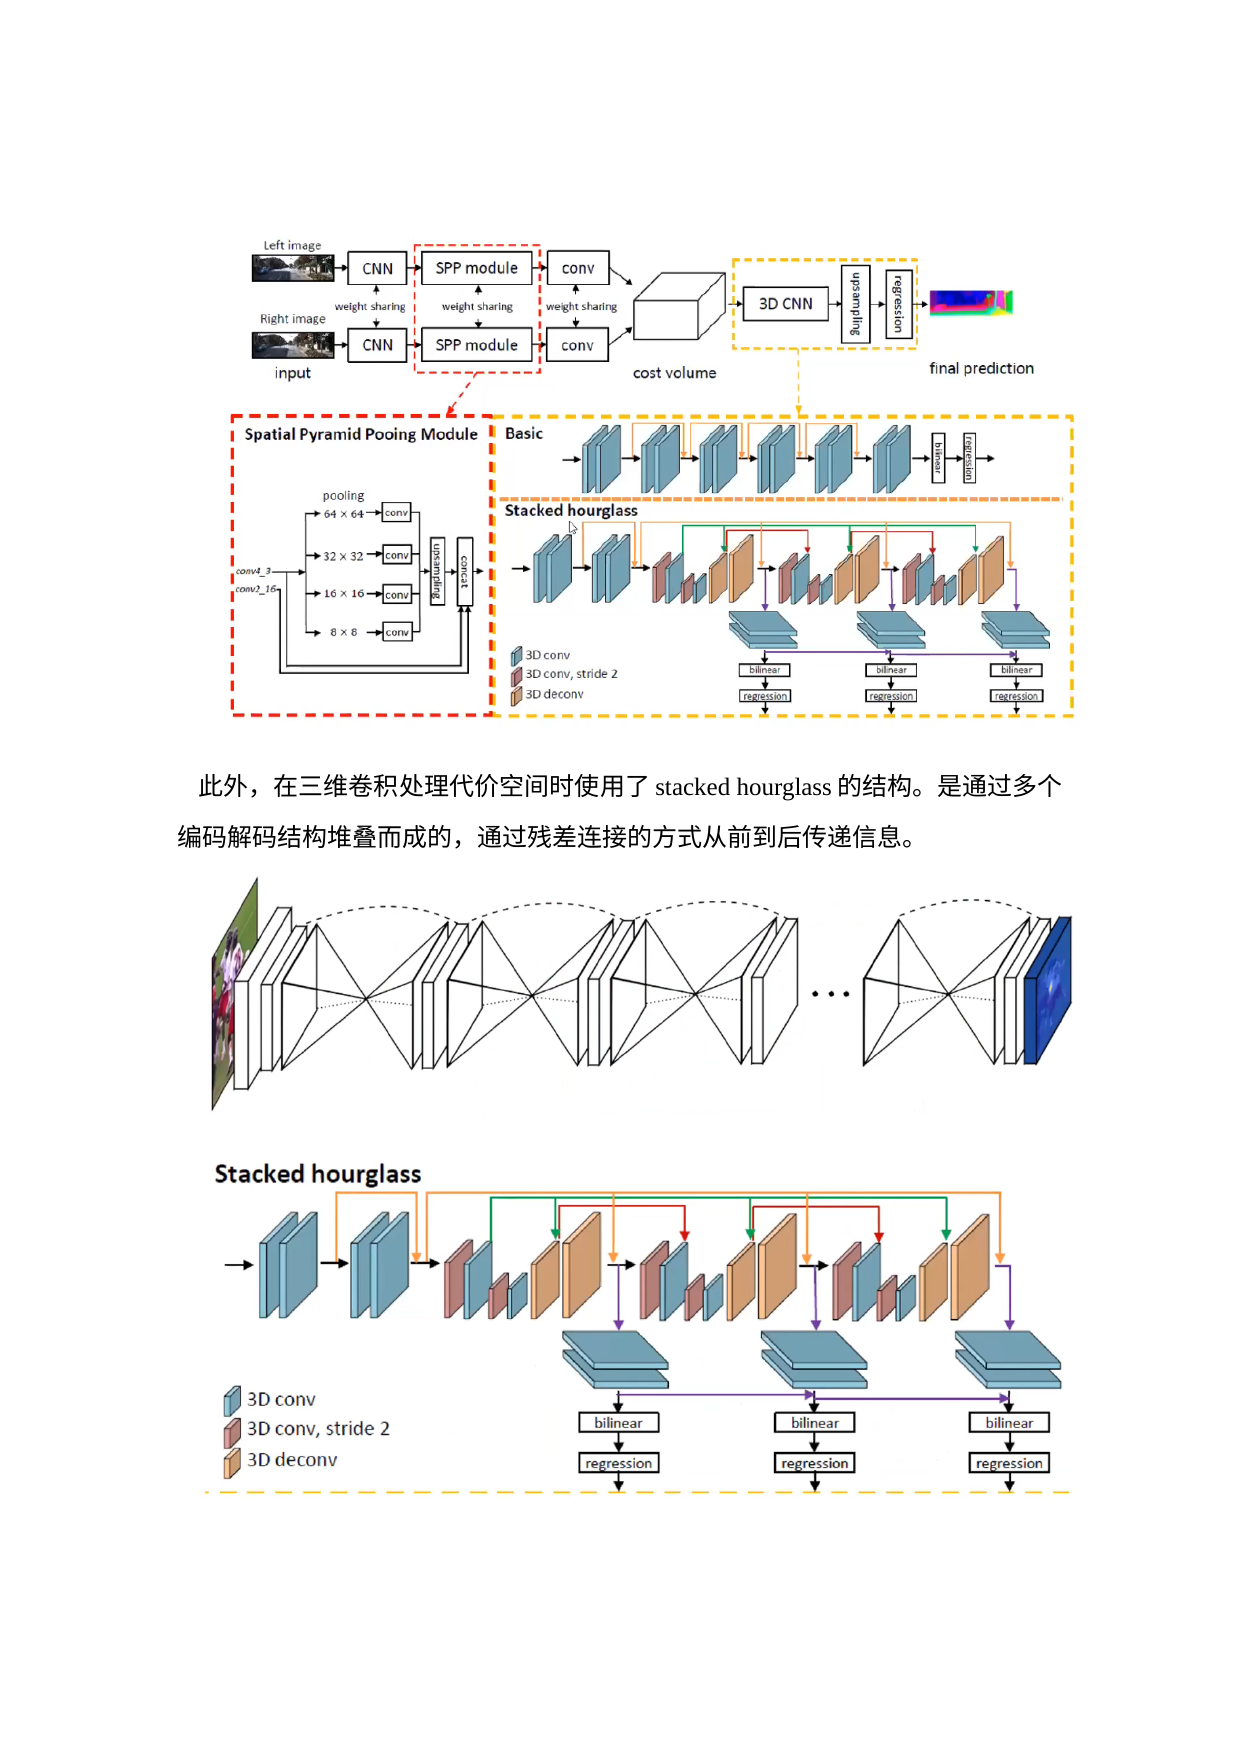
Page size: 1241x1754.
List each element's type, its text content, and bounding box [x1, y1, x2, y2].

picture [198, 1159, 1084, 1503]
picture [198, 225, 1084, 730]
text 此外，在三维卷积处理代价空间时使用了stacked hourglass的结构。是通过多个编码解码结构堆叠而成的，通过残差连接的方式从前到后传递信息。 [177, 764, 1063, 857]
picture [198, 865, 1084, 1117]
